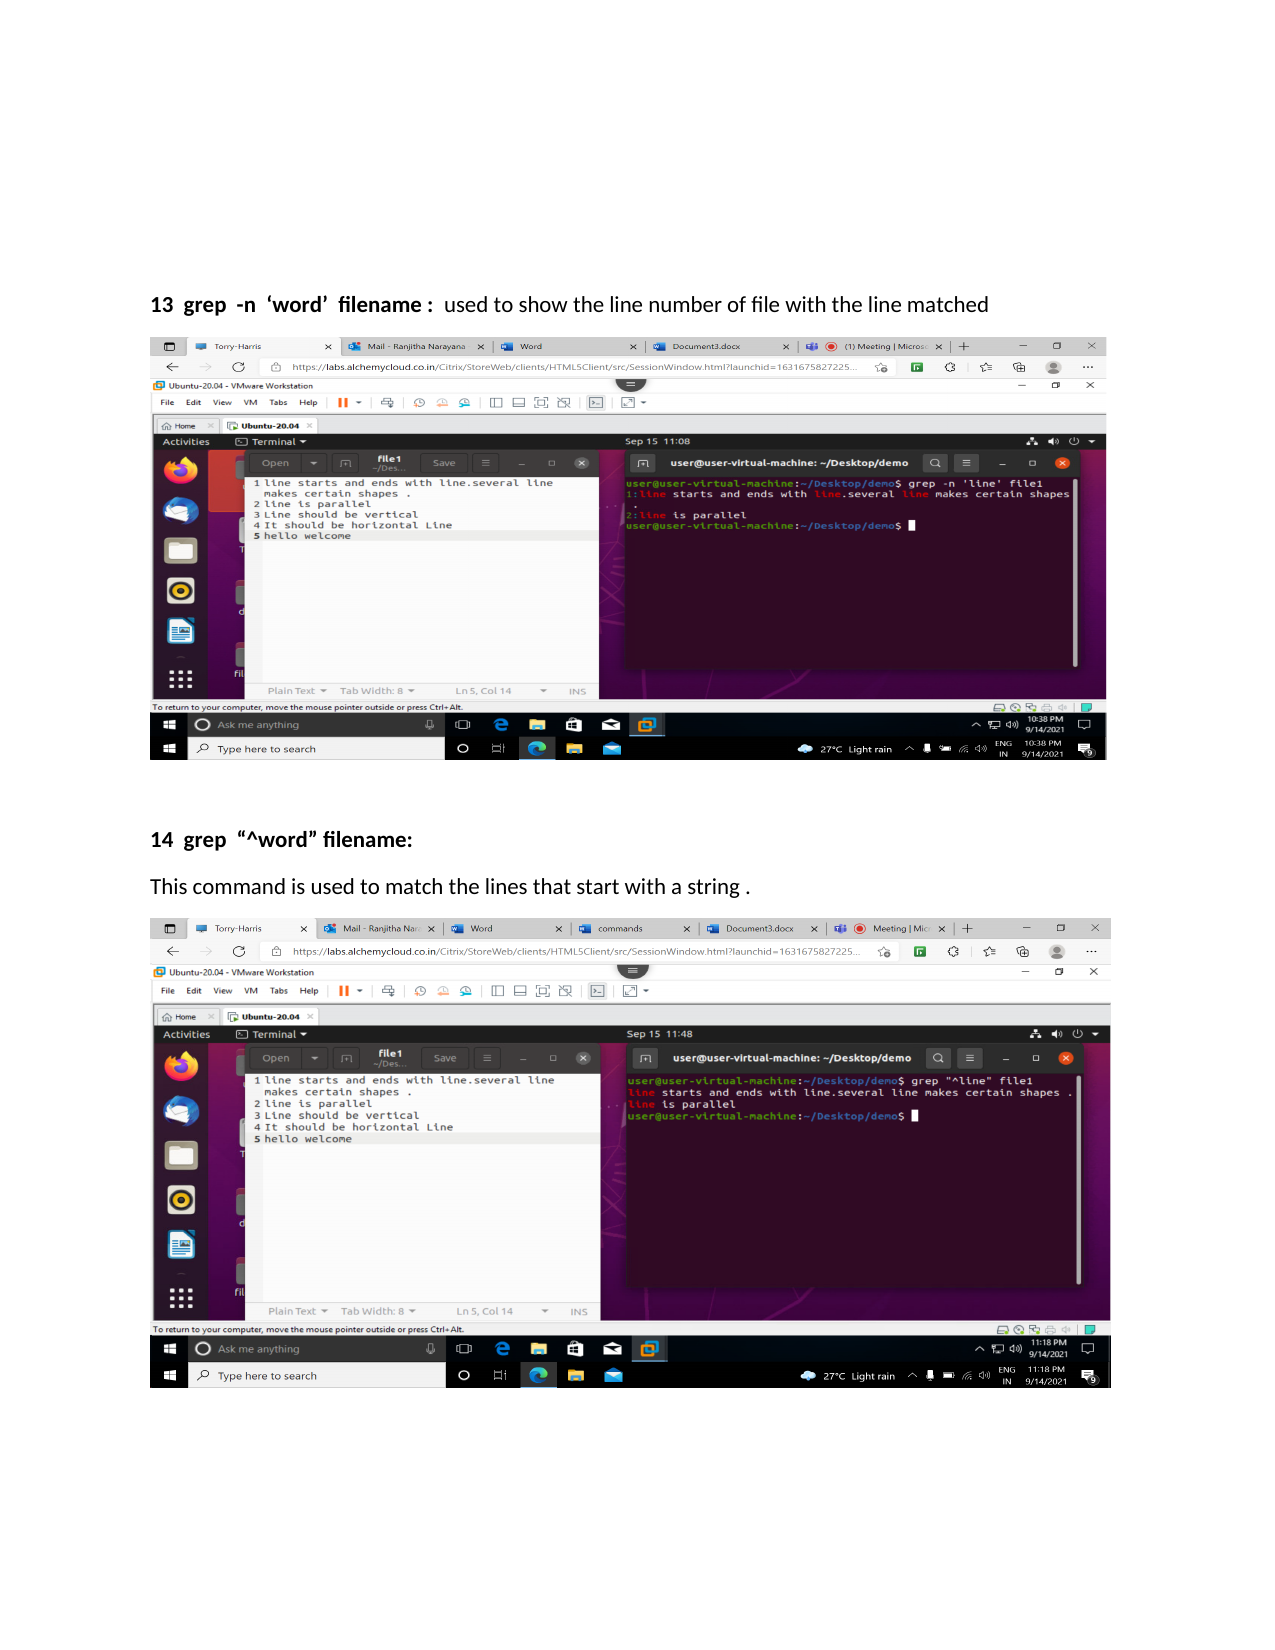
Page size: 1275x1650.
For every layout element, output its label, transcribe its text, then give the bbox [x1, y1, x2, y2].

text This command is used to match the lines that start with a string . [150, 872, 1125, 900]
text 14 grep “^word” filename: [150, 825, 1125, 853]
text 13 grep -n ‘word’ filename : used to show the line number of file with the line matched [150, 291, 1125, 319]
picture [150, 918, 1111, 1388]
picture [150, 337, 1107, 760]
